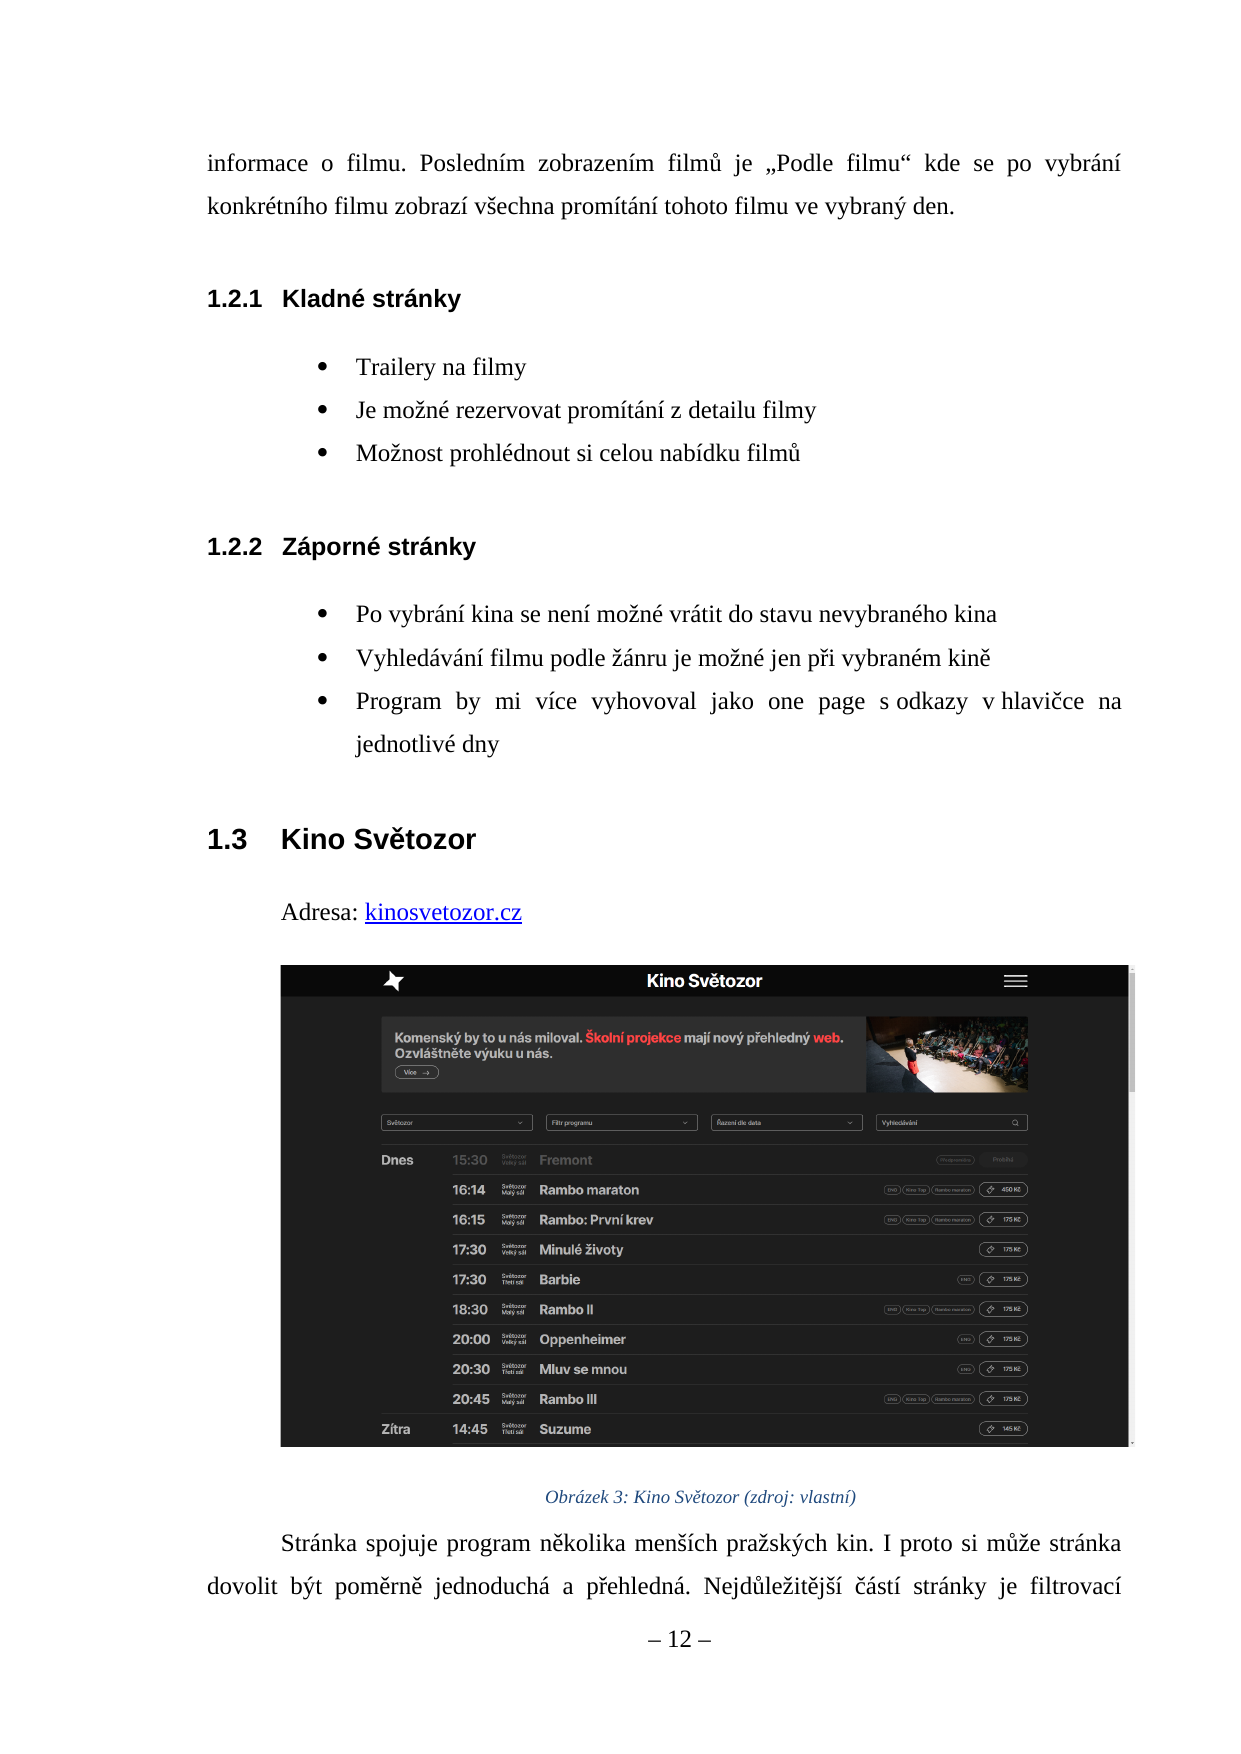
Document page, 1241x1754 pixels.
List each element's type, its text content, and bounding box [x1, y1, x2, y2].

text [207, 148, 1122, 219]
list Trailery na filmy [318, 352, 1122, 381]
text Adresa: kinosvetozor.cz [207, 897, 1122, 926]
list Program by mi více vyhovoval jako one page s odkazy v hlavičce na jednotlivé dny [318, 686, 1122, 758]
subtitle Kino Světozor [207, 822, 1122, 856]
picture [280, 965, 1136, 1447]
text Obrázek 3: Kino Světozor (zdroj: vlastní) [207, 1486, 1122, 1507]
list Vyhledávání filmu podle žánru je možné jen při vybraném kině [318, 643, 1122, 671]
list Je možné rezervovat promítání z detailu filmy [318, 395, 1122, 424]
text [207, 1528, 1122, 1600]
list Možnost prohlédnout si celou nabídku filmů [318, 438, 1122, 467]
list Po vybrání kina se není možné vrátit do stavu nevybraného kina [318, 599, 1122, 628]
subtitle Kladné stránky [207, 284, 1122, 313]
subtitle Záporné stránky [207, 531, 1122, 560]
